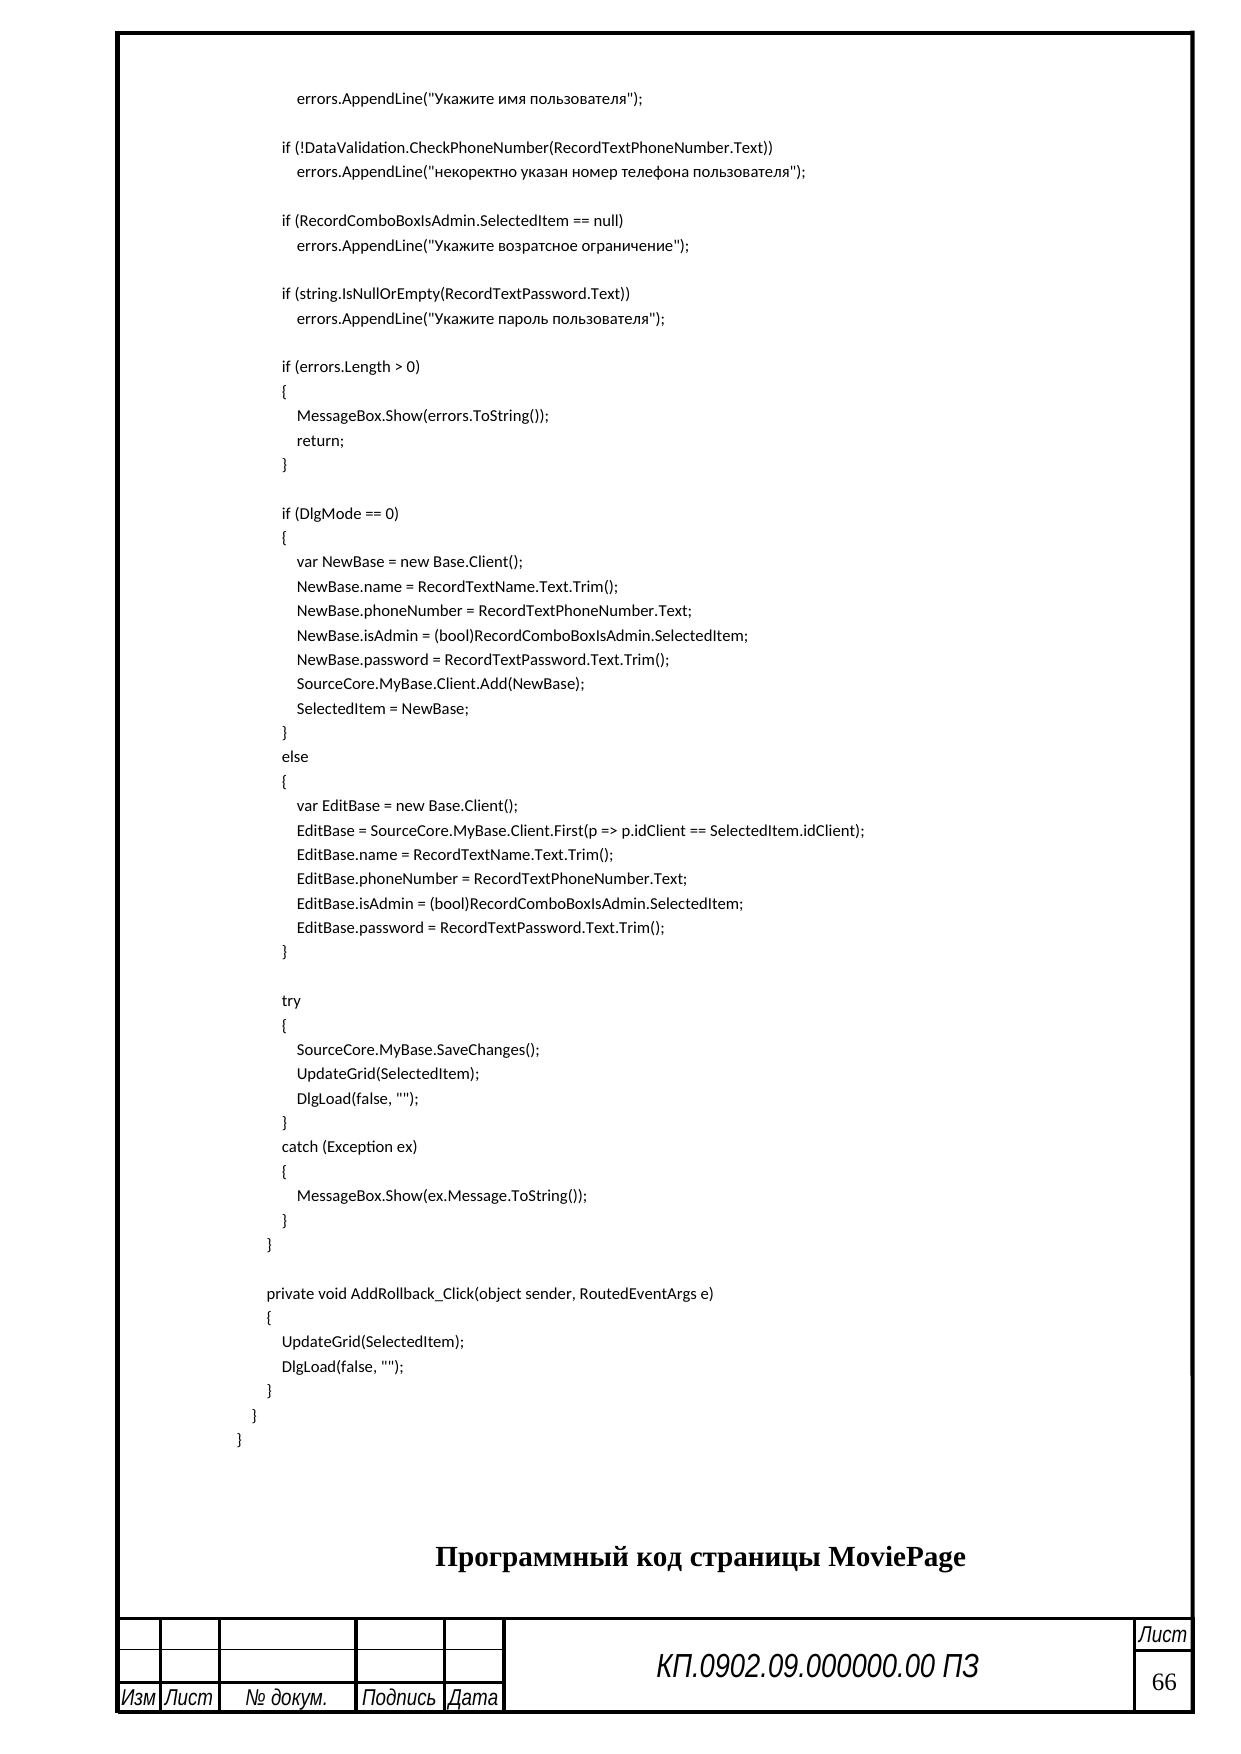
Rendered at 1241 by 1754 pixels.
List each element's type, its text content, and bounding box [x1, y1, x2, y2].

text SelectedItem = NewBase; [148, 698, 1164, 718]
text errors.AppendLine("некоректно указан номер телефона пользователя"); [148, 162, 1164, 182]
text var NewBase = new Base.Client(); [148, 552, 1164, 572]
text } [148, 1112, 1164, 1133]
text NewBase.password = RecordTextPassword.Text.Trim(); [148, 649, 1164, 669]
text NewBase.name = RecordTextName.Text.Trim(); [148, 576, 1164, 596]
text catch (Exception ex) [148, 1137, 1164, 1157]
text EditBase.phoneNumber = RecordTextPhoneNumber.Text; [148, 869, 1164, 889]
text NewBase.phoneNumber = RecordTextPhoneNumber.Text; [148, 601, 1164, 621]
text try [148, 991, 1164, 1011]
text MessageBox.Show(ex.Message.ToString()); [148, 1186, 1164, 1206]
text var EditBase = new Base.Client(); [148, 796, 1164, 816]
text errors.AppendLine("Укажите имя пользователя"); [148, 89, 1164, 109]
text EditBase.isAdmin = (bool)RecordComboBoxIsAdmin.SelectedItem; [148, 893, 1164, 913]
text SourceCore.MyBase.SaveChanges(); [148, 1039, 1164, 1059]
text Программный код страницы MoviePage [236, 1539, 1164, 1572]
text else [148, 747, 1164, 767]
text } [148, 1234, 1164, 1254]
text } [148, 1405, 1164, 1425]
text DlgLoad(false, ""); [148, 1356, 1164, 1376]
text DlgLoad(false, ""); [148, 1088, 1164, 1108]
text } [148, 1429, 1164, 1449]
text { [148, 1015, 1164, 1035]
text } [148, 454, 1164, 474]
text UpdateGrid(SelectedItem); [148, 1064, 1164, 1084]
text if (!DataValidation.CheckPhoneNumber(RecordTextPhoneNumber.Text)) [148, 137, 1164, 158]
text NewBase.isAdmin = (bool)RecordComboBoxIsAdmin.SelectedItem; [148, 625, 1164, 645]
text EditBase = SourceCore.MyBase.Client.First(p => p.idClient == SelectedItem.idClient); [148, 820, 1164, 840]
text } [148, 942, 1164, 962]
text } [148, 722, 1164, 743]
text { [148, 771, 1164, 791]
text if (errors.Length > 0) [148, 357, 1164, 377]
text UpdateGrid(SelectedItem); [148, 1332, 1164, 1352]
text { [148, 527, 1164, 548]
text errors.AppendLine("Укажите возратсное ограничение"); [148, 235, 1164, 255]
text return; [148, 430, 1164, 450]
text private void AddRollback_Click(object sender, RoutedEventArgs e) [148, 1283, 1164, 1303]
text { [148, 381, 1164, 401]
text if (RecordComboBoxIsAdmin.SelectedItem == null) [148, 211, 1164, 231]
text errors.AppendLine("Укажите пароль пользователя"); [148, 308, 1164, 328]
text { [148, 1161, 1164, 1181]
text { [148, 1307, 1164, 1328]
text SourceCore.MyBase.Client.Add(NewBase); [148, 674, 1164, 694]
text } [148, 1210, 1164, 1230]
text EditBase.name = RecordTextName.Text.Trim(); [148, 844, 1164, 864]
text EditBase.password = RecordTextPassword.Text.Trim(); [148, 917, 1164, 938]
text if (string.IsNullOrEmpty(RecordTextPassword.Text)) [148, 284, 1164, 304]
text } [148, 1381, 1164, 1401]
text MessageBox.Show(errors.ToString()); [148, 406, 1164, 426]
text if (DlgMode == 0) [148, 503, 1164, 523]
